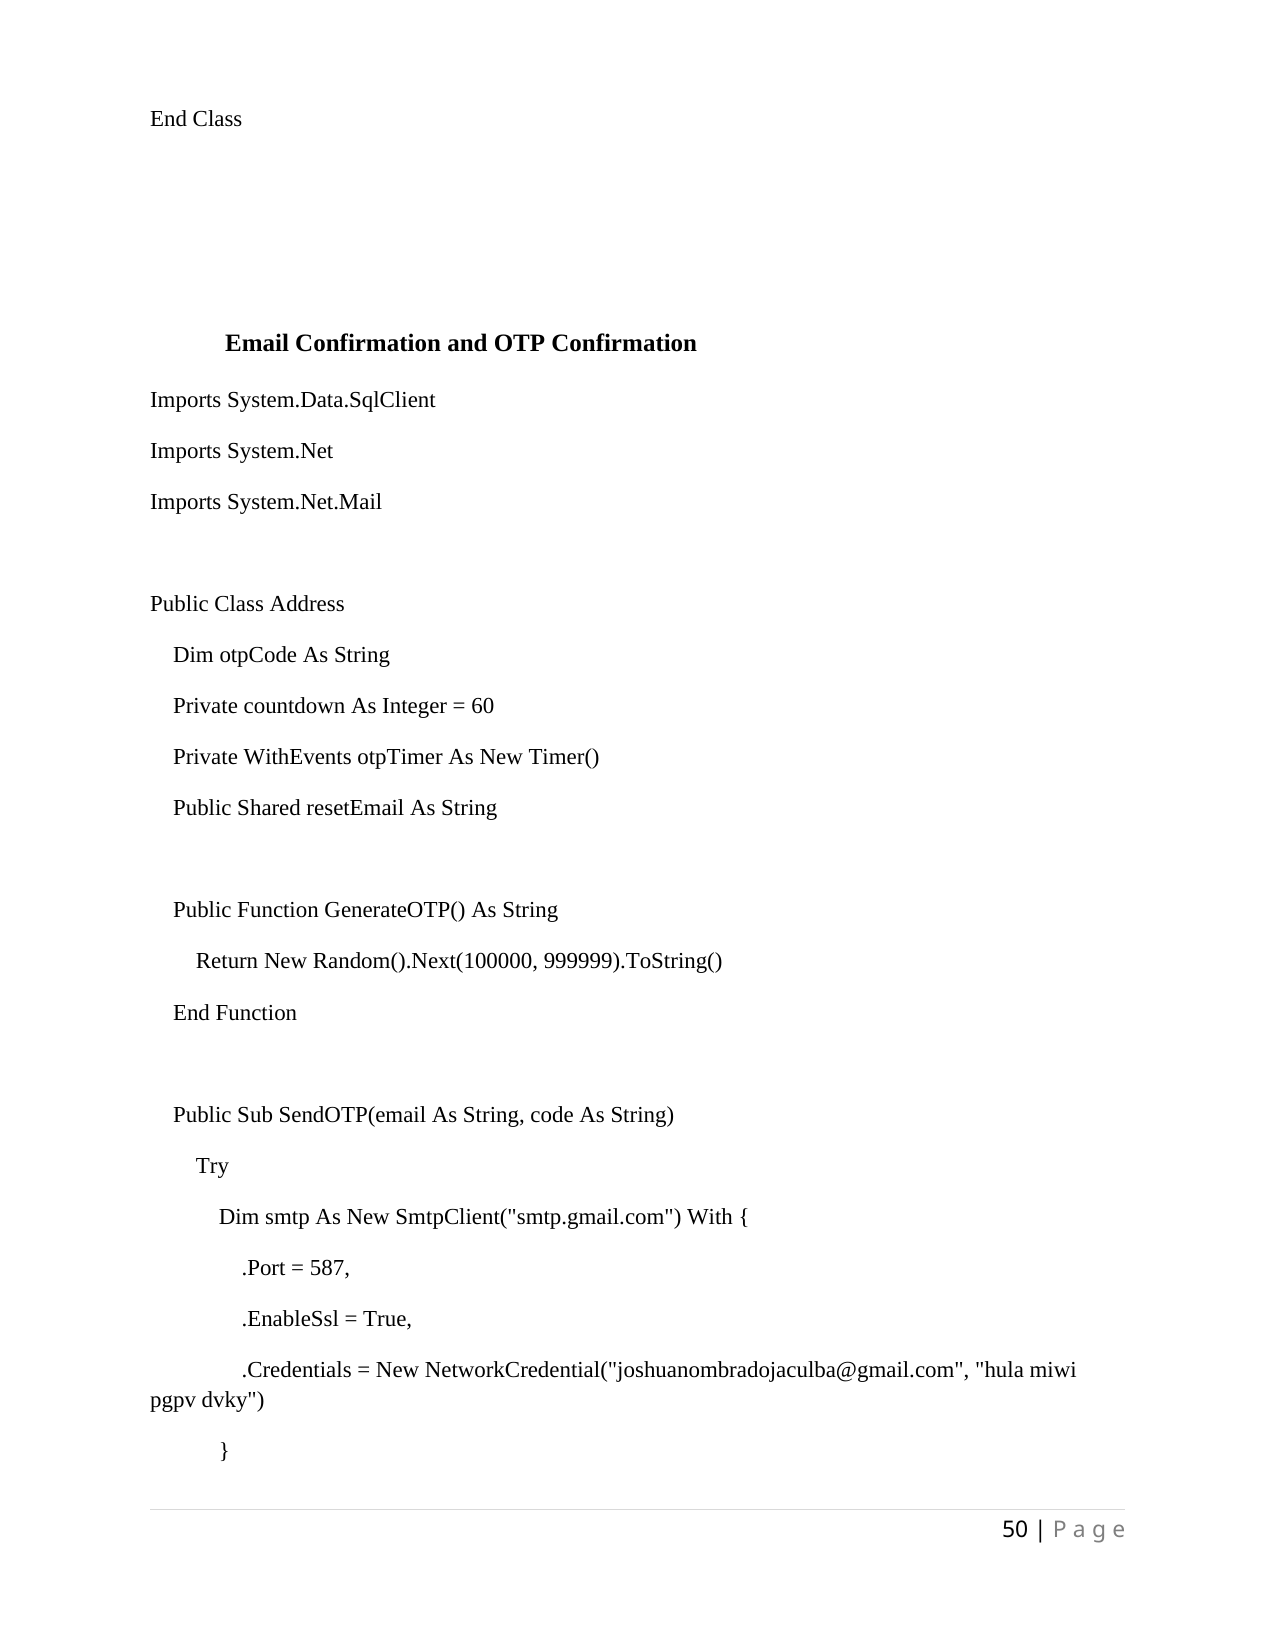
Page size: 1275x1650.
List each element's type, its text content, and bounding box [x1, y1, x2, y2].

text .EnableSsl = True, [150, 1305, 1125, 1331]
text End Class [150, 105, 1125, 131]
text Imports System.Data.SqlClient [150, 386, 1125, 412]
text Public Shared resetEmail As String [150, 794, 1125, 821]
text Dim otpCode As String [150, 641, 1125, 668]
text End Function [150, 998, 1125, 1025]
text Private countdown As Integer = 60 [150, 692, 1125, 719]
text Try [150, 1152, 1125, 1178]
text Return New Random().Next(100000, 999999).ToString() [150, 947, 1125, 974]
text Private WithEvents otpTimer As New Timer() [150, 743, 1125, 770]
text } [150, 1437, 1125, 1463]
text Public Function GenerateOTP() As String [150, 896, 1125, 923]
text Imports System.Net.Mail [150, 488, 1125, 514]
text Email Confirmation and OTP Confirmation [150, 328, 1125, 357]
text Imports System.Net [150, 437, 1125, 463]
text .Credentials = New NetworkCredential("joshuanombradojaculba@gmail.com", "hula miwi pgpv dvky") [150, 1356, 1125, 1412]
text Public Class Address [150, 590, 1125, 617]
text Dim smtp As New SmtpClient("smtp.gmail.com") With { [150, 1203, 1125, 1229]
text .Port = 587, [150, 1254, 1125, 1280]
text Public Sub SendOTP(email As String, code As String) [150, 1101, 1125, 1127]
